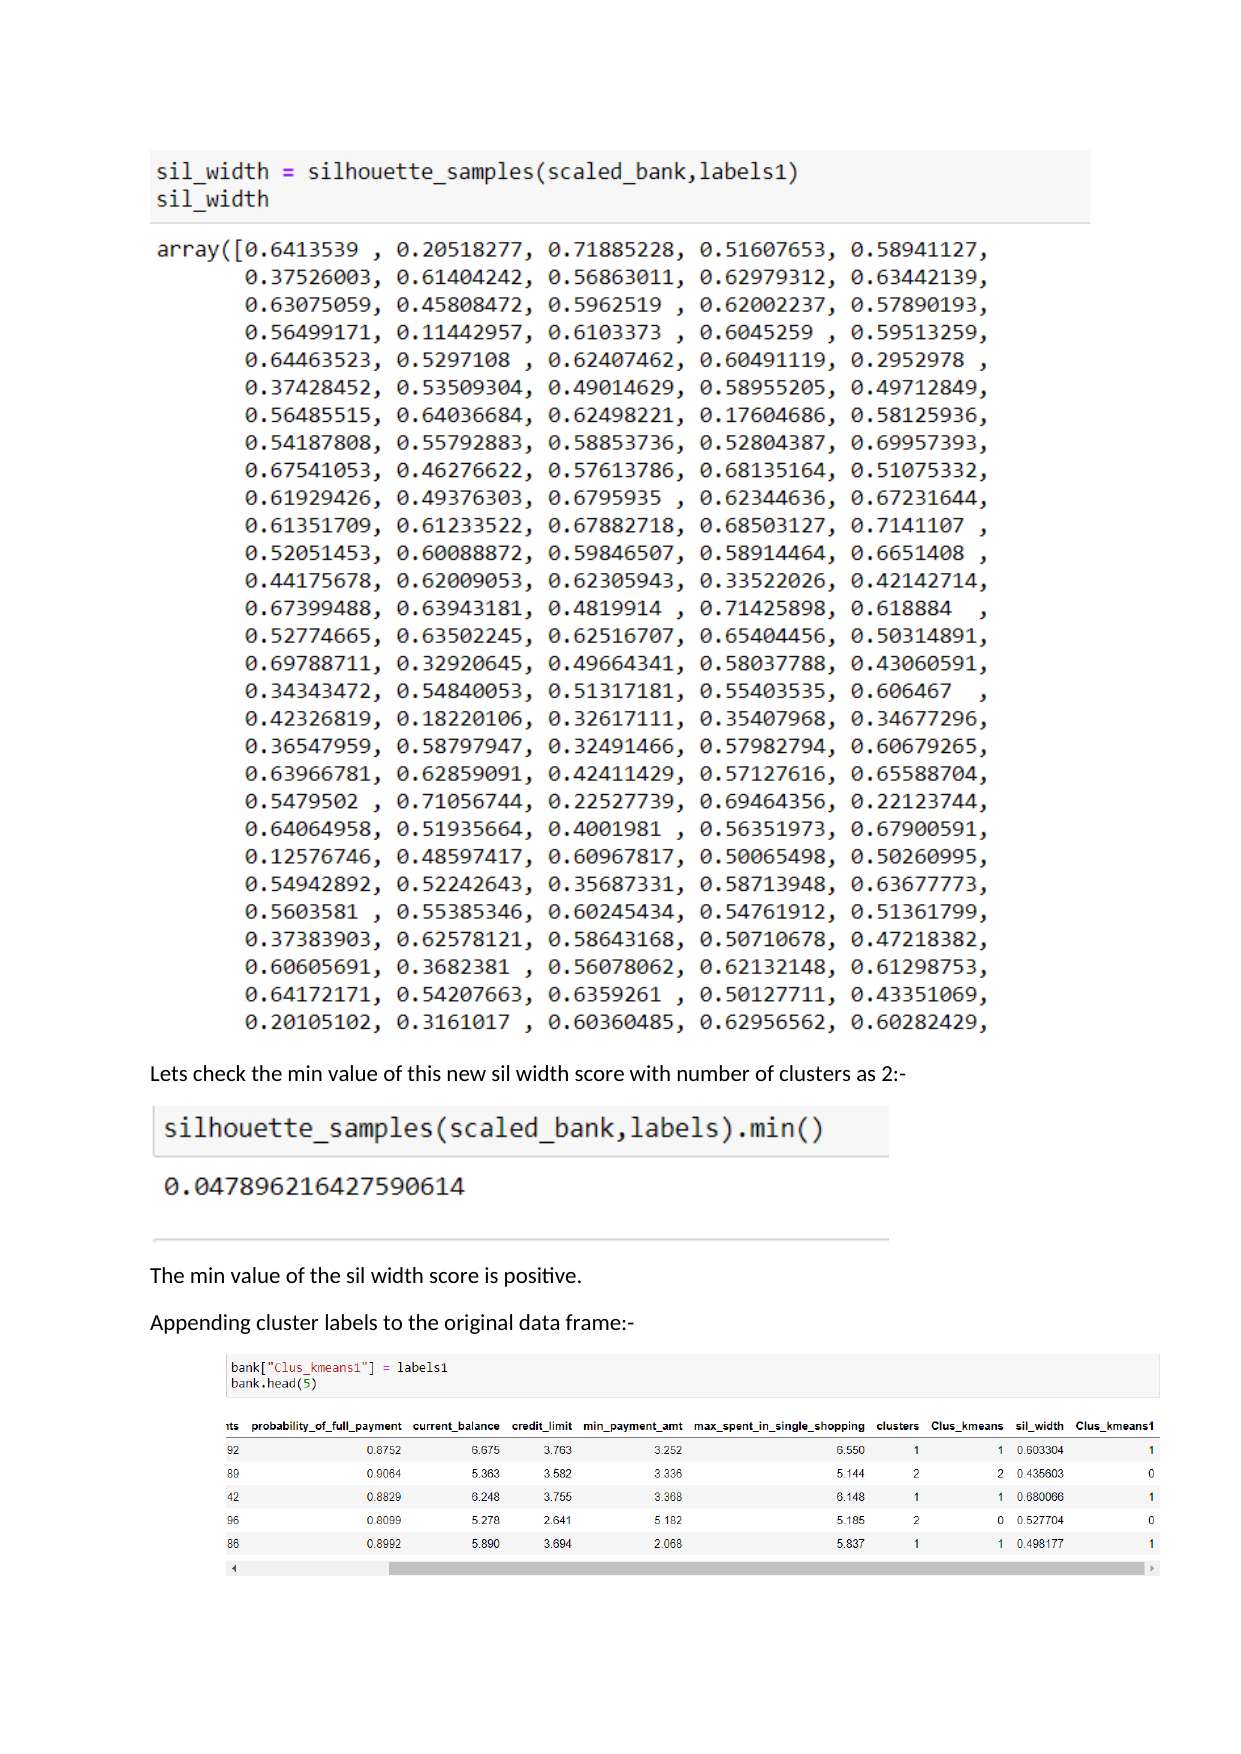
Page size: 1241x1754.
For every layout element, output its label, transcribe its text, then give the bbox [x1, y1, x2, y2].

picture [225, 1354, 1166, 1582]
picture [150, 1106, 889, 1242]
text The min value of the sil width score is positive. [150, 1261, 1090, 1289]
picture [150, 150, 1091, 1041]
text Lets check the min value of this new sil width score with number of clusters as 2:- [150, 1059, 1090, 1087]
text Appending cluster labels to the original data frame:- [150, 1308, 1090, 1336]
